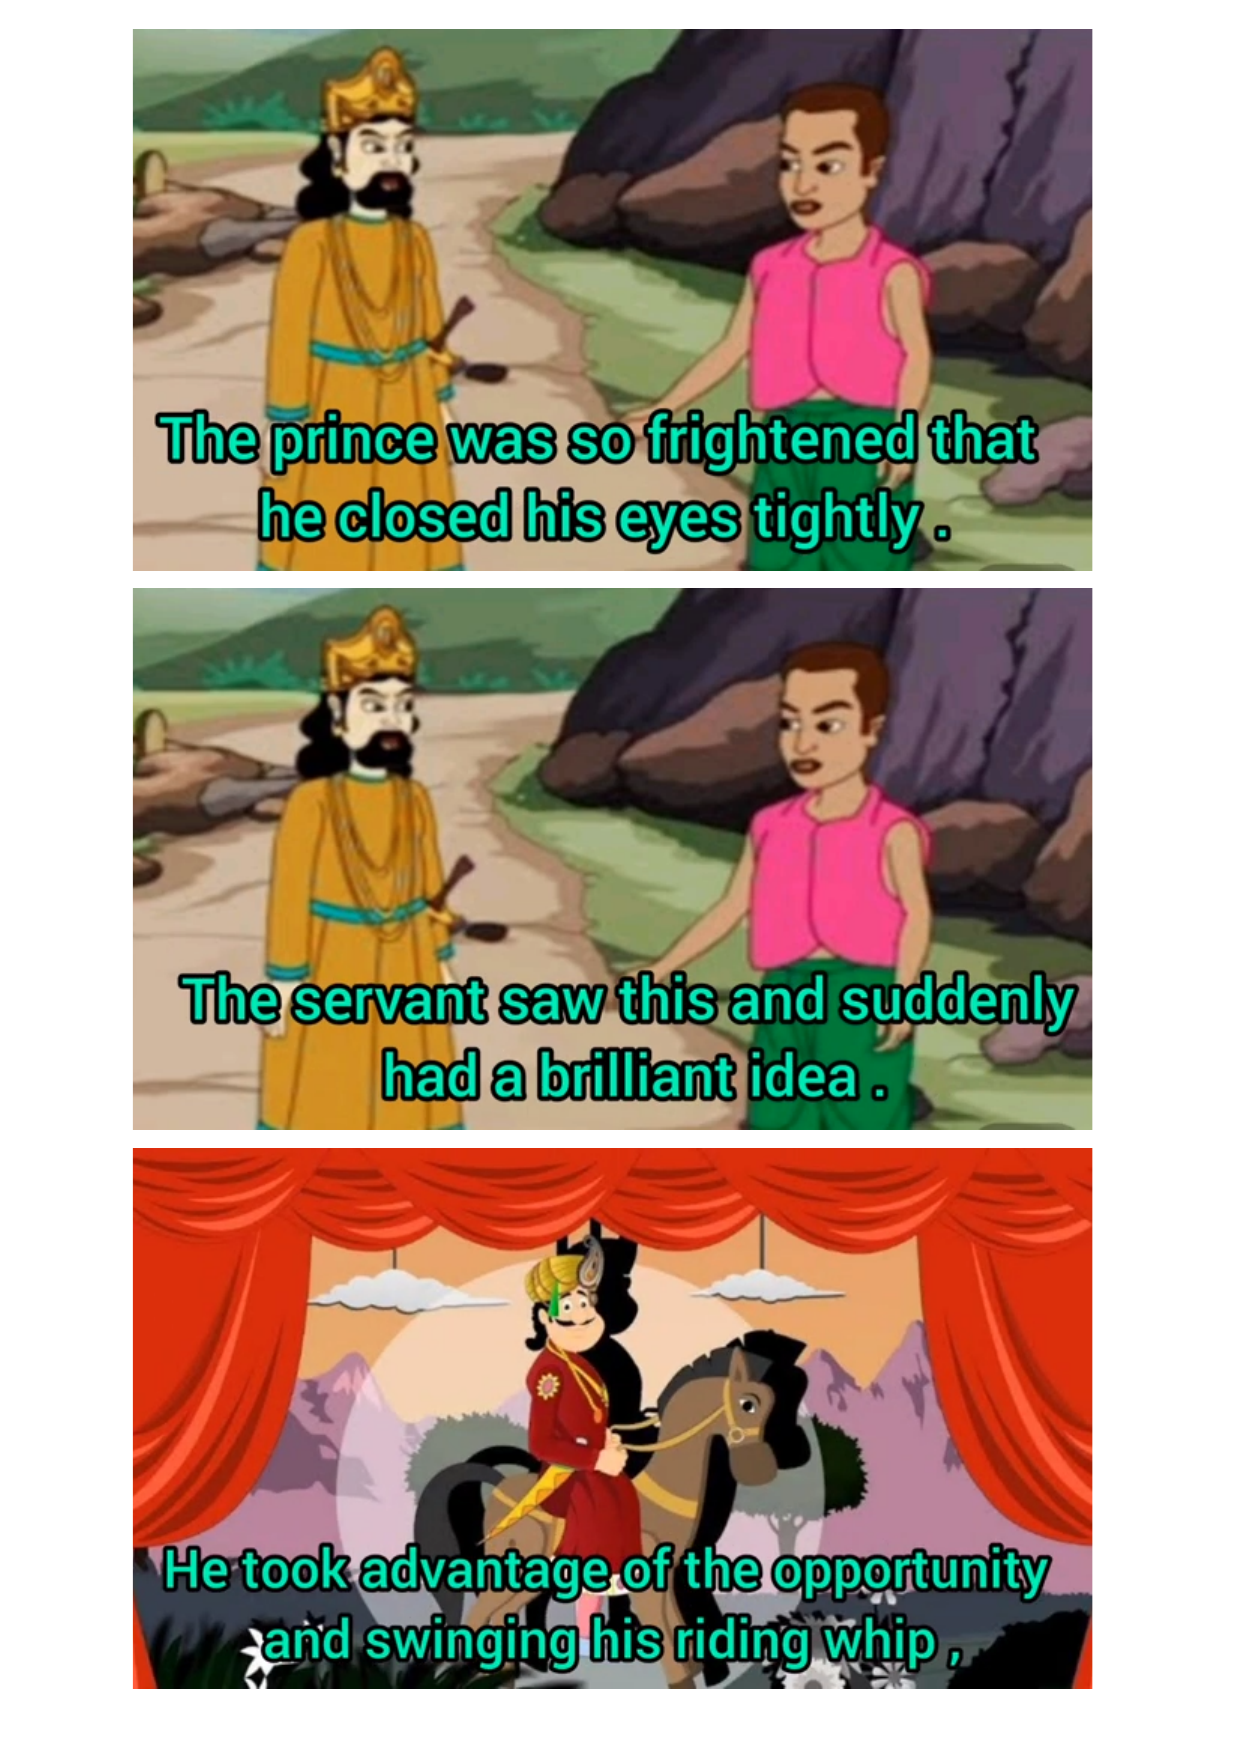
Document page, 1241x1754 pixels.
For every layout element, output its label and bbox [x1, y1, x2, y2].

picture [132, 29, 1093, 571]
picture [132, 1148, 1093, 1689]
picture [132, 588, 1093, 1130]
